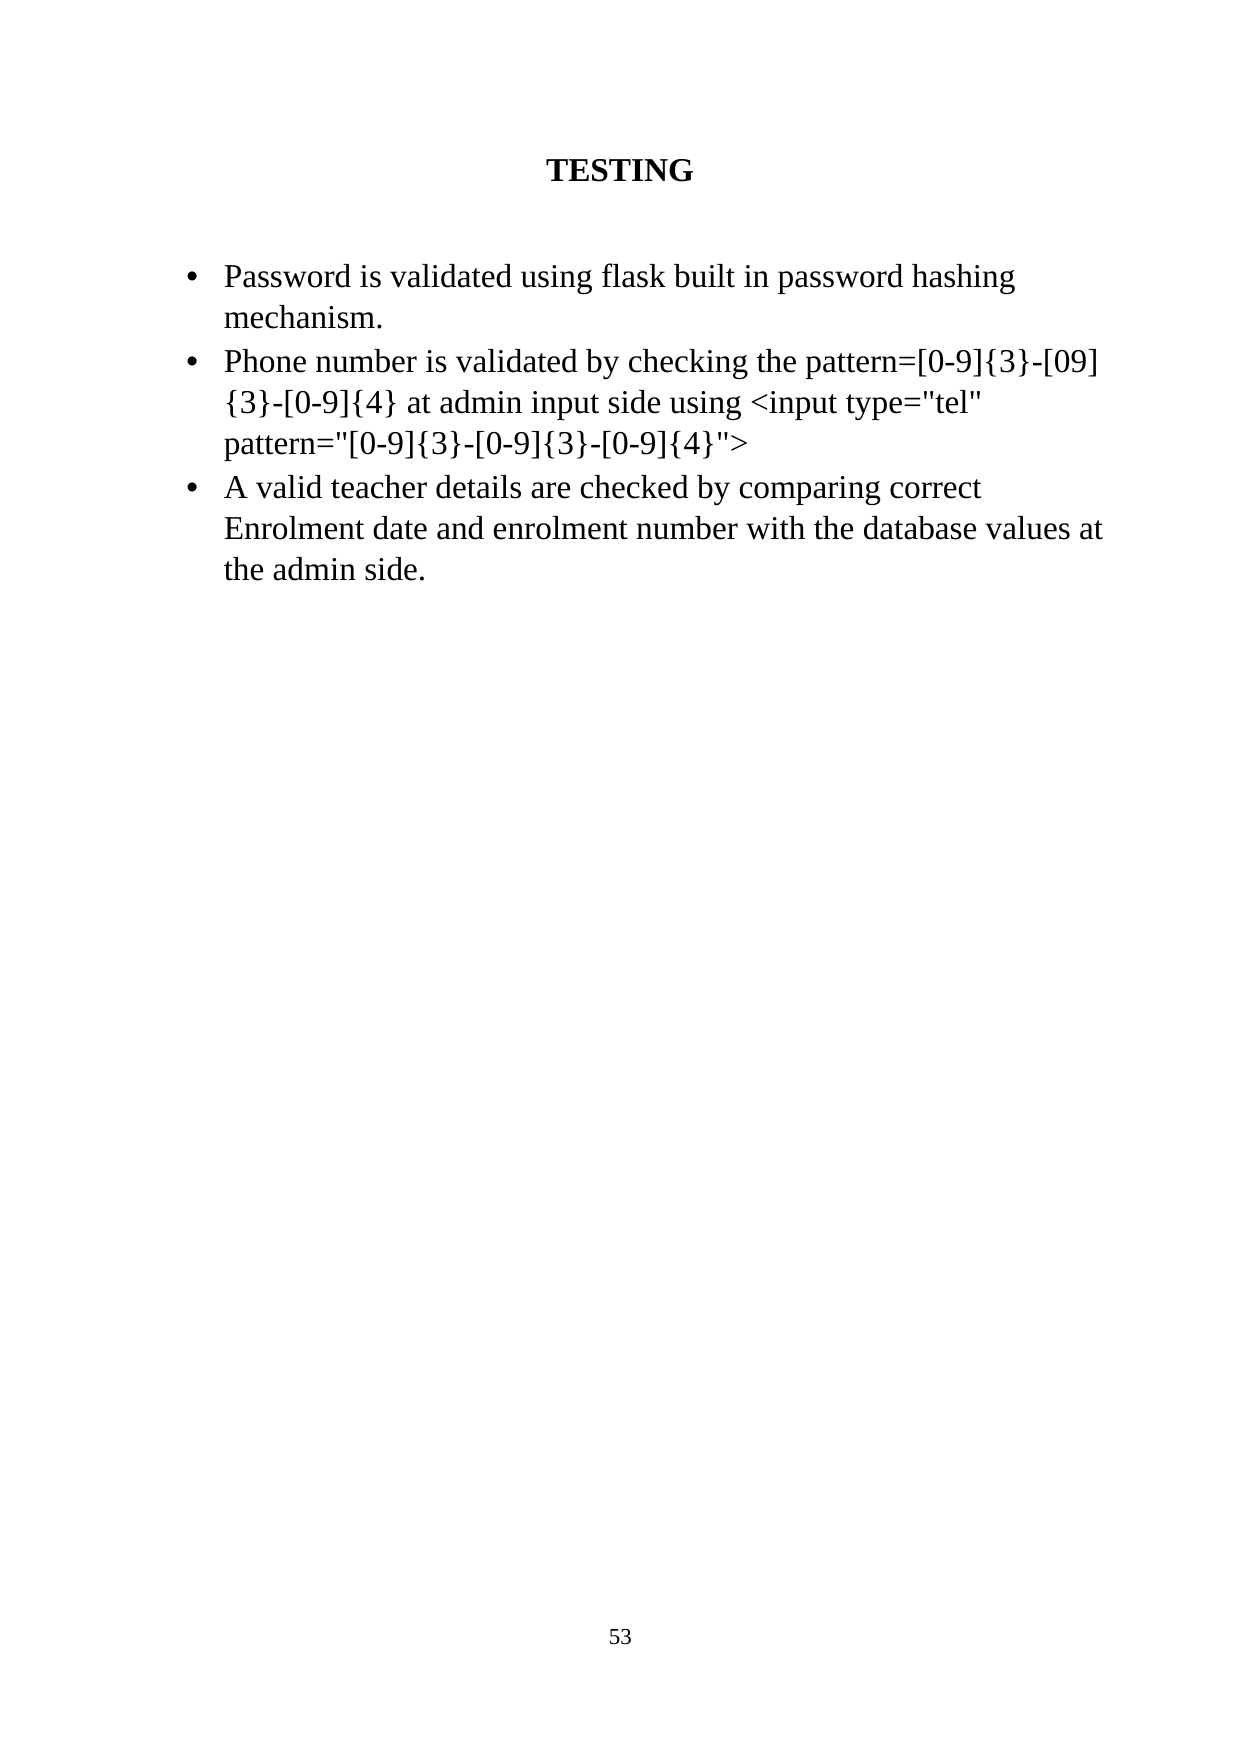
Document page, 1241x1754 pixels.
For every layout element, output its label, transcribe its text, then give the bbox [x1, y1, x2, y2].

list Phone number is validated by checking the pattern=[0-9]{3}-[09]{3}-[0-9]{4} at admin input side using <input type="tel" pattern="[0-9]{3}-[0-9]{3}-[0-9]{4}"> [186, 341, 1131, 461]
text TESTING [150, 150, 1090, 188]
list A valid teacher details are checked by comparing correct Enrolment date and enrolment number with the database values at the admin side. [186, 467, 1131, 587]
list Password is validated using flask built in password hashing mechanism. [186, 256, 1131, 335]
